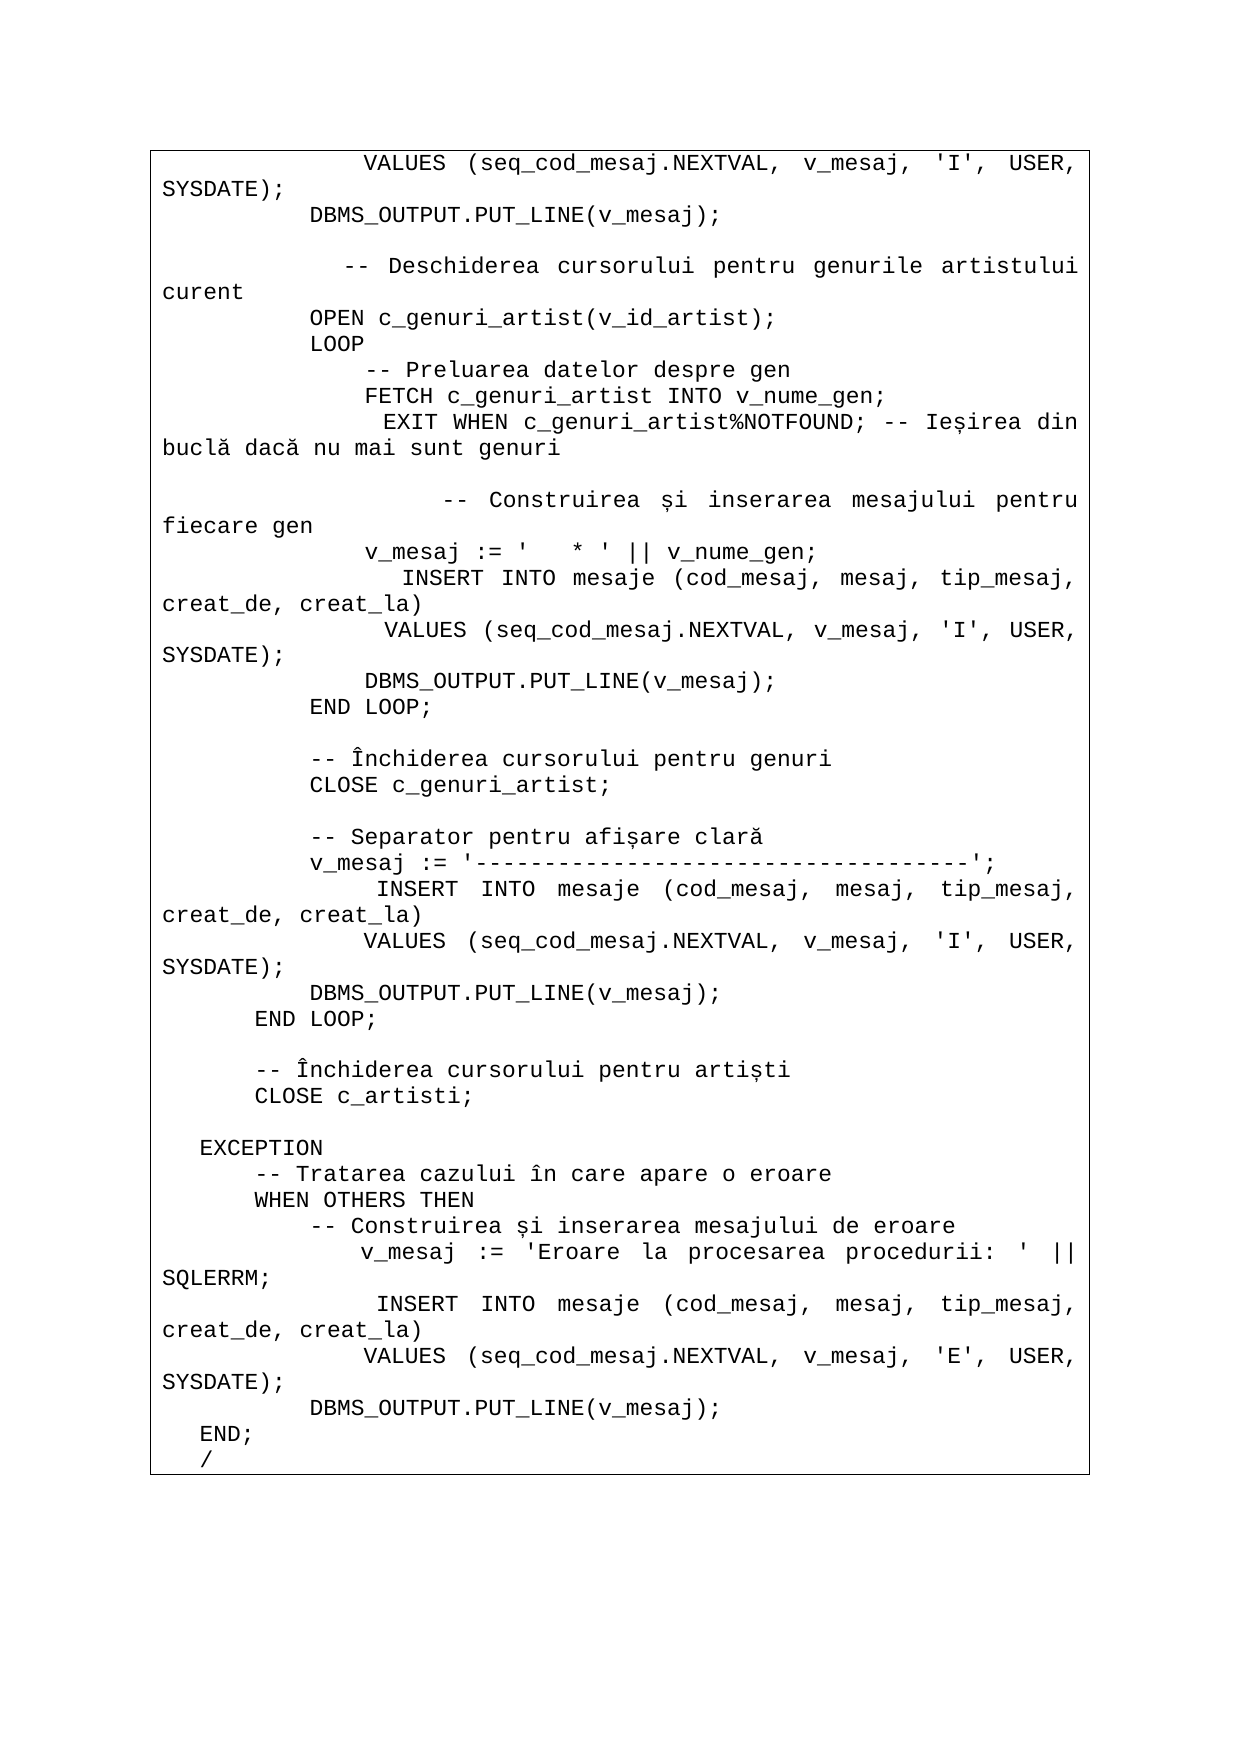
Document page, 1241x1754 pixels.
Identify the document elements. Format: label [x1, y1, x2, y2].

table_header [151, 151, 1089, 1474]
